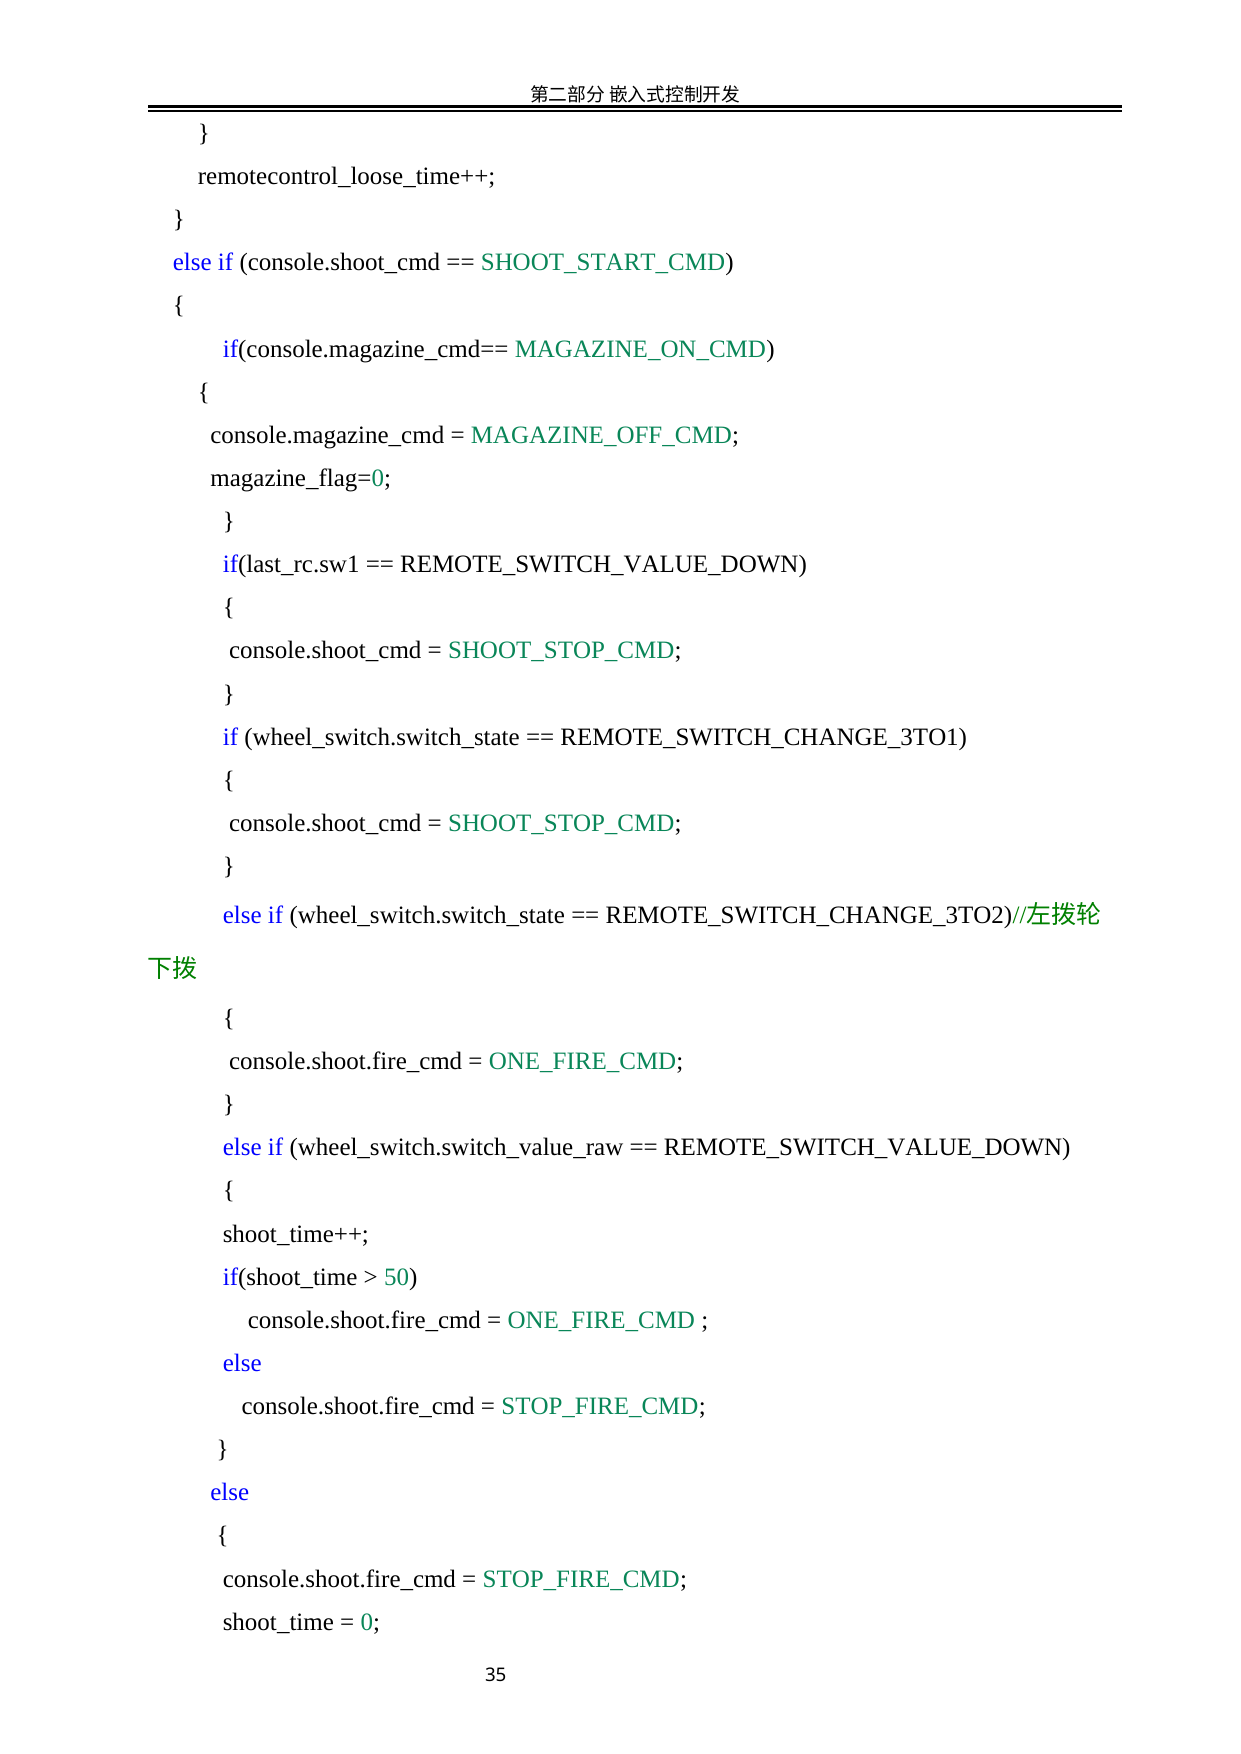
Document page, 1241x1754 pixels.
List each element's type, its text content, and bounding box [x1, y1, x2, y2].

text } [148, 1089, 1122, 1118]
text console.shoot_cmd = SHOOT_STOP_CMD; [148, 808, 1122, 837]
text { [148, 1003, 1122, 1032]
text else if (wheel_switch.switch_state == REMOTE_SWITCH_CHANGE_3TO2)//左拨轮下拨 [148, 894, 1122, 985]
text } [148, 204, 1122, 233]
text { [148, 765, 1122, 794]
text { [148, 1176, 1122, 1204]
text else [148, 1477, 1122, 1506]
text if(shoot_time > 50) [148, 1262, 1122, 1291]
text shoot_time++; [148, 1219, 1122, 1247]
text } [148, 506, 1122, 535]
text { [148, 291, 1122, 319]
text } [148, 1434, 1122, 1463]
text else [148, 1348, 1122, 1377]
text { [148, 1521, 1122, 1549]
text if (wheel_switch.switch_state == REMOTE_SWITCH_CHANGE_3TO1) [148, 722, 1122, 751]
text } [148, 118, 1122, 147]
text { [148, 592, 1122, 621]
text else if (console.shoot_cmd == SHOOT_START_CMD) [148, 247, 1122, 276]
text shoot_time = 0; [148, 1607, 1122, 1636]
text console.shoot.fire_cmd = ONE_FIRE_CMD; [148, 1046, 1122, 1075]
text } [148, 851, 1122, 880]
text else if (wheel_switch.switch_value_raw == REMOTE_SWITCH_VALUE_DOWN) [148, 1132, 1122, 1161]
text console.shoot_cmd = SHOOT_STOP_CMD; [148, 636, 1122, 664]
text if(console.magazine_cmd== MAGAZINE_ON_CMD) [148, 334, 1122, 362]
text if(last_rc.sw1 == REMOTE_SWITCH_VALUE_DOWN) [148, 549, 1122, 578]
text { [148, 377, 1122, 406]
text console.magazine_cmd = MAGAZINE_OFF_CMD; [148, 420, 1122, 449]
text } [148, 679, 1122, 707]
text console.shoot.fire_cmd = STOP_FIRE_CMD; [148, 1564, 1122, 1592]
text remotecontrol_loose_time++; [148, 161, 1122, 190]
text console.shoot.fire_cmd = STOP_FIRE_CMD; [148, 1391, 1122, 1420]
text magazine_flag=0; [148, 463, 1122, 492]
text console.shoot.fire_cmd = ONE_FIRE_CMD ; [148, 1305, 1122, 1334]
